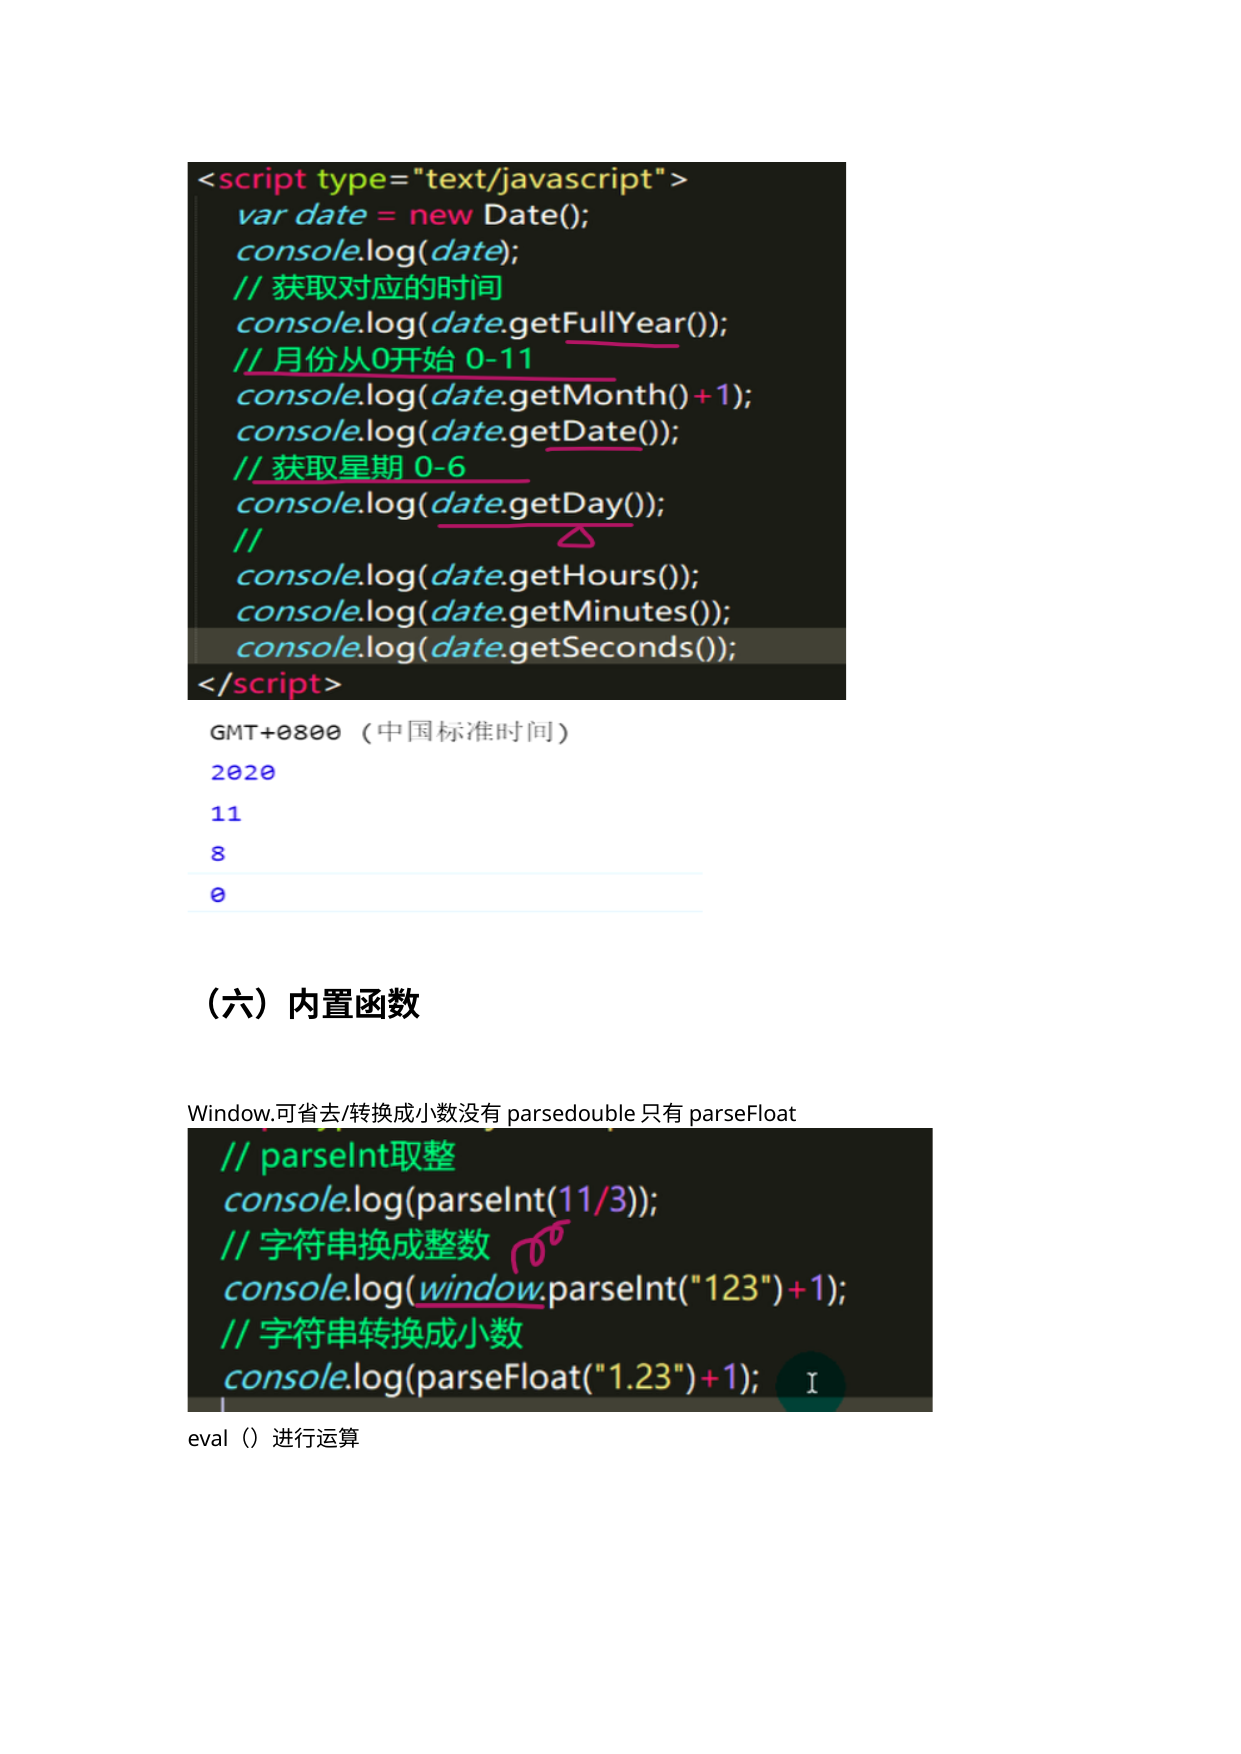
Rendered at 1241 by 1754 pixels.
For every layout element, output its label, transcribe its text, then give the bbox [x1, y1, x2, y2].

picture [187, 714, 703, 914]
text Window.可省去/转换成小数没有parsedouble只有parseFloat [187, 1096, 1053, 1128]
picture [187, 162, 847, 700]
subtitle 内置函数 [187, 969, 1053, 1034]
text eval（）进行运算 [187, 1421, 1053, 1453]
picture [187, 1128, 933, 1412]
